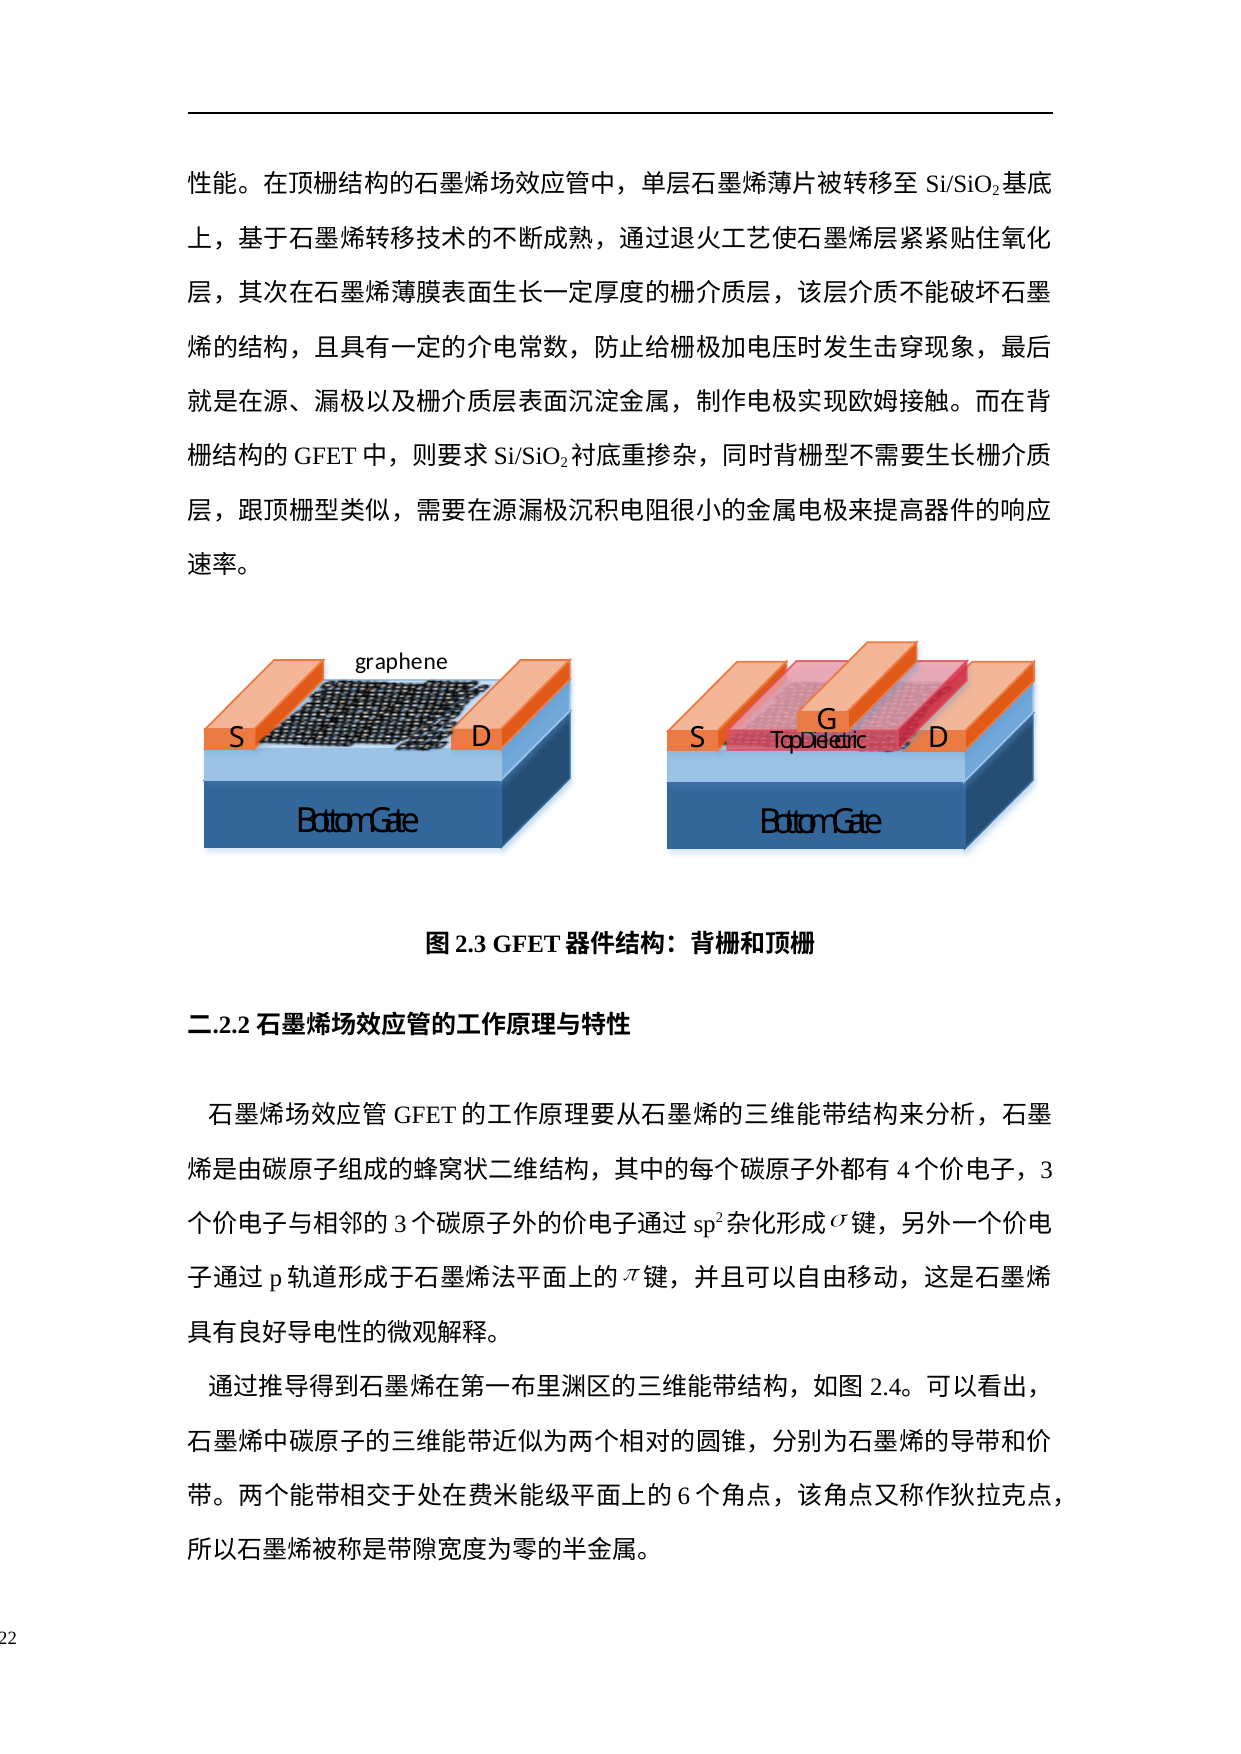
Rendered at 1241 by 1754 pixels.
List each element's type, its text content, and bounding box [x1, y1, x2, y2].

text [187, 164, 1053, 581]
subtitle 石墨烯场效应管的工作原理与特性 [187, 1005, 1053, 1041]
text 图2.3 GFET器件结构：背栅和顶栅 [187, 923, 1053, 960]
text 石墨烯场效应管GFET的工作原理要从石墨烯的三维能带结构来分析，石墨烯是由碳原子组成的蜂窝状二维结构，其中的每个碳原子外都有4个价电子，3个价电子与相邻的3个碳原子外的价电子通过sp2杂化形成键，另外一个价电子通过p轨道形成于石墨烯法平面上的键，并且可以自由移动，这是石墨烯具有良好导电性的微观解释。 [187, 1095, 1053, 1348]
text 通过推导得到石墨烯在第一布里渊区的三维能带结构，如图2.4。可以看出，石墨烯中碳原子的三维能带近似为两个相对的圆锥，分别为石墨烯的导带和价带。两个能带相交于处在费米能级平面上的6个角点，该角点又称作狄拉克点，所以石墨烯被称是带隙宽度为零的半金属。 [187, 1367, 1053, 1566]
